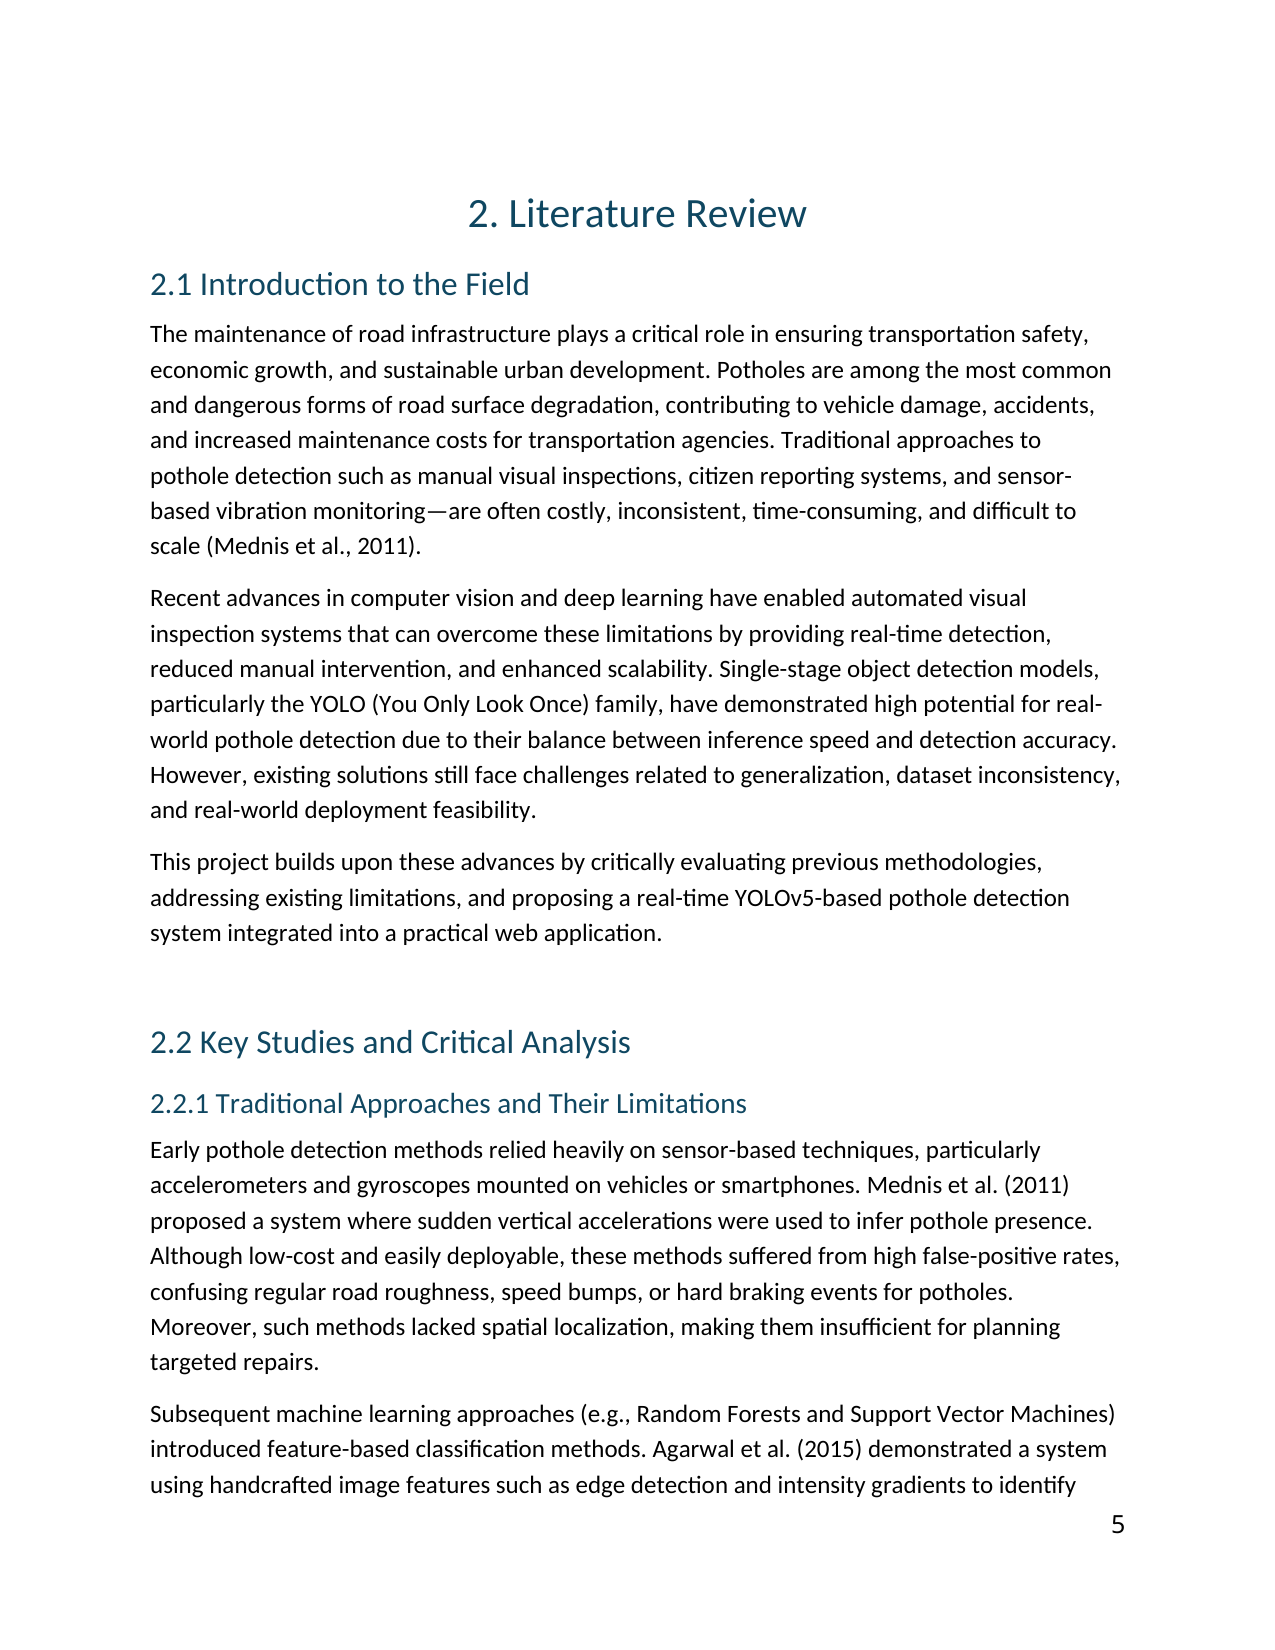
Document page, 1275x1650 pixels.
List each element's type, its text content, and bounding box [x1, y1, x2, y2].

subtitle 2.2 Key Studies and Critical Analysis [150, 1021, 1125, 1062]
text Recent advances in computer vision and deep learning have enabled automated visual inspection systems that can overcome these limitations by providing real-time detection, reduced manual intervention, and enhanced scalability. Single-stage object detection models, particularly the YOLO (You Only Look Once) family, have demonstrated high potential for real-world pothole detection due to their balance between inference speed and detection accuracy. However, existing solutions still face challenges related to generalization, dataset inconsistency, and real-world deployment feasibility. [150, 582, 1125, 825]
text The maintenance of road infrastructure plays a critical role in ensuring transportation safety, economic growth, and sustainable urban development. Potholes are among the most common and dangerous forms of road surface degradation, contributing to vehicle damage, accidents, and increased maintenance costs for transportation agencies. Traditional approaches to pothole detection such as manual visual inspections, citizen reporting systems, and sensor-based vibration monitoring—are often costly, inconsistent, time-consuming, and difficult to scale (Mednis et al., 2011). [150, 319, 1125, 561]
subtitle 2. Literature Review [150, 187, 1125, 238]
text Early pothole detection methods relied heavily on sensor-based techniques, particularly accelerometers and gyroscopes mounted on vehicles or smartphones. Mednis et al. (2011) proposed a system where sudden vertical accelerations were used to infer pothole presence. Although low-cost and easily deployable, these methods suffered from high false-positive rates, confusing regular road roughness, speed bumps, or hard braking events for potholes. Moreover, such methods lacked spatial localization, making them insufficient for planning targeted repairs. [150, 1134, 1125, 1377]
text This project builds upon these advances by critically evaluating previous methodologies, addressing existing limitations, and proposing a real-time YOLOv5-based pothole detection system integrated into a practical web application. [150, 846, 1125, 947]
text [150, 1398, 1125, 1499]
subtitle 2.2.1 Traditional Approaches and Their Limitations [150, 1085, 1125, 1120]
subtitle 2.1 Introduction to the Field [150, 263, 1125, 304]
